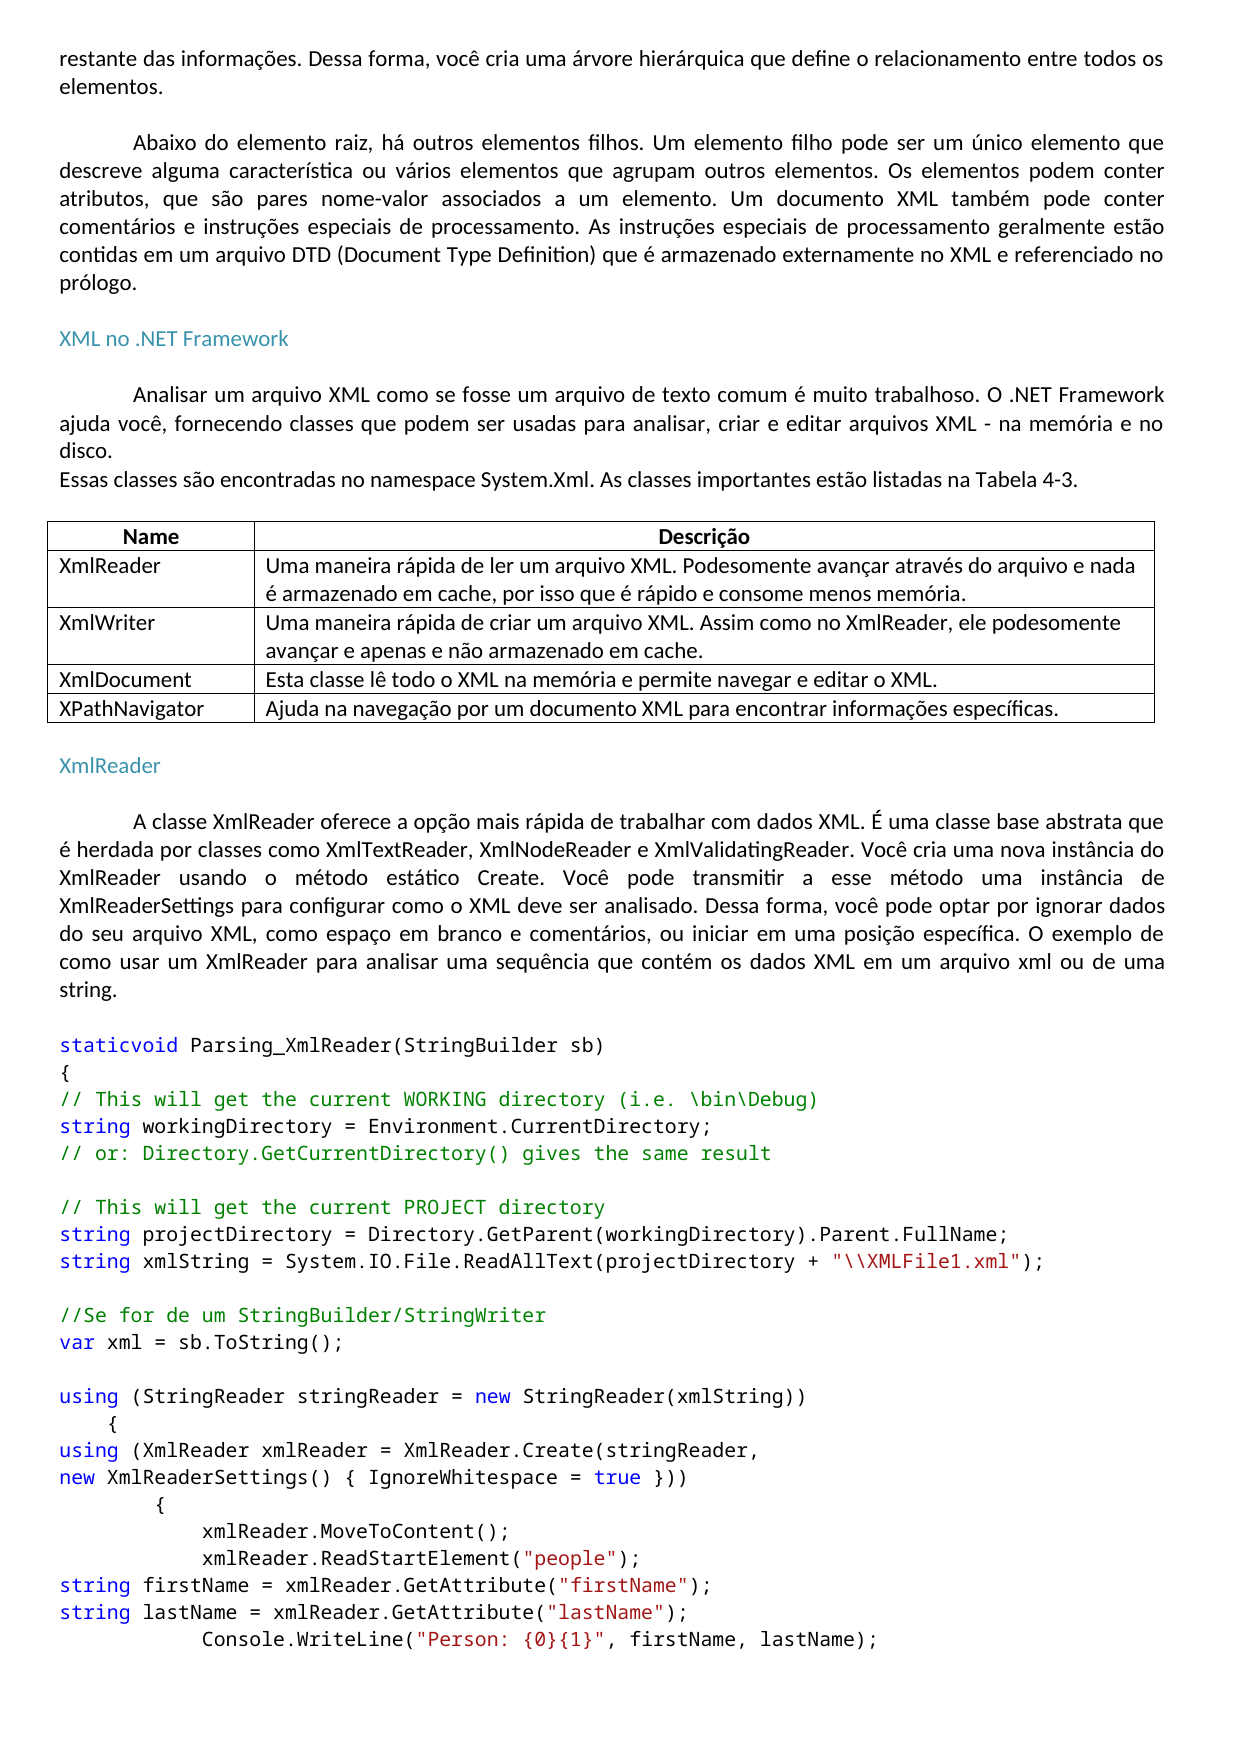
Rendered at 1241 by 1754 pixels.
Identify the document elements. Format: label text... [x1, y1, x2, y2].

text { [59, 1409, 1167, 1436]
text string projectDirectory = Directory.GetParent(workingDirectory).Parent.FullName; [59, 1220, 1167, 1247]
text string lastName = xmlReader.GetAttribute("lastName"); [59, 1598, 1167, 1625]
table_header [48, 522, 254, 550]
text //Se for de um StringBuilder/StringWriter [59, 1301, 1167, 1328]
text XML no .NET Framework [59, 324, 1167, 353]
text { [59, 1058, 1167, 1085]
text xmlReader.ReadStartElement("people"); [59, 1544, 1167, 1571]
text Essas classes são encontradas no namespace System.Xml. As classes importantes estão listadas na Tabela 4-3. [59, 465, 1167, 493]
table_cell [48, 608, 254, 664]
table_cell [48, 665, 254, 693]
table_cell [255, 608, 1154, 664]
text new XmlReaderSettings() { IgnoreWhitespace = true })) [59, 1463, 1167, 1490]
text xmlReader.MoveToContent(); [59, 1517, 1167, 1544]
text var xml = sb.ToString(); [59, 1328, 1167, 1355]
text // This will get the current WORKING directory (i.e. \bin\Debug) [59, 1085, 1167, 1112]
text using (StringReader stringReader = new StringReader(xmlString)) [59, 1382, 1167, 1409]
text string xmlString = System.IO.File.ReadAllText(projectDirectory + "\\XMLFile1.xml"); [59, 1247, 1167, 1274]
text XmlReader [59, 751, 1167, 779]
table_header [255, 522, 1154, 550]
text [59, 44, 1167, 100]
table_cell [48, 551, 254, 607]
text Abaixo do elemento raiz, há outros elementos filhos. Um elemento filho pode ser um único elemento que descreve alguma característica ou vários elementos que agrupam outros elementos. Os elementos podem conter atributos, que são pares nome-valor associados a um elemento. Um documento XML também pode conter comentários e instruções especiais de processamento. As instruções especiais de processamento geralmente estão contidas em um arquivo DTD (Document Type Definition) que é armazenado externamente no XML e referenciado no prólogo. [59, 128, 1167, 297]
text string firstName = xmlReader.GetAttribute("firstName"); [59, 1571, 1167, 1598]
text using (XmlReader xmlReader = XmlReader.Create(stringReader, [59, 1436, 1167, 1463]
text Analisar um arquivo XML como se fosse um arquivo de texto comum é muito trabalhoso. O .NET Framework ajuda você, fornecendo classes que podem ser usadas para analisar, criar e editar arquivos XML - na memória e no disco. [59, 381, 1167, 465]
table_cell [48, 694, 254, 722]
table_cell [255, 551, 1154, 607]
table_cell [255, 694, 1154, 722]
text Console.WriteLine("Person: {0}{1}", firstName, lastName); [59, 1625, 1167, 1652]
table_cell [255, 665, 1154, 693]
text // This will get the current PROJECT directory [59, 1193, 1167, 1220]
text // or: Directory.GetCurrentDirectory() gives the same result [59, 1139, 1167, 1166]
text A classe XmlReader oferece a opção mais rápida de trabalhar com dados XML. É uma classe base abstrata que é herdada por classes como XmlTextReader, XmlNodeReader e XmlValidatingReader. Você cria uma nova instância do XmlReader usando o método estático Create. Você pode transmitir a esse método uma instância de XmlReaderSettings para configurar como o XML deve ser analisado. Dessa forma, você pode optar por ignorar dados do seu arquivo XML, como espaço em branco e comentários, ou iniciar em uma posição específica. O exemplo de como usar um XmlReader para analisar uma sequência que contém os dados XML em um arquivo xml ou de uma string. [59, 807, 1167, 1003]
text { [59, 1490, 1167, 1517]
text staticvoid Parsing_XmlReader(StringBuilder sb) [59, 1031, 1167, 1058]
text string workingDirectory = Environment.CurrentDirectory; [59, 1112, 1167, 1139]
